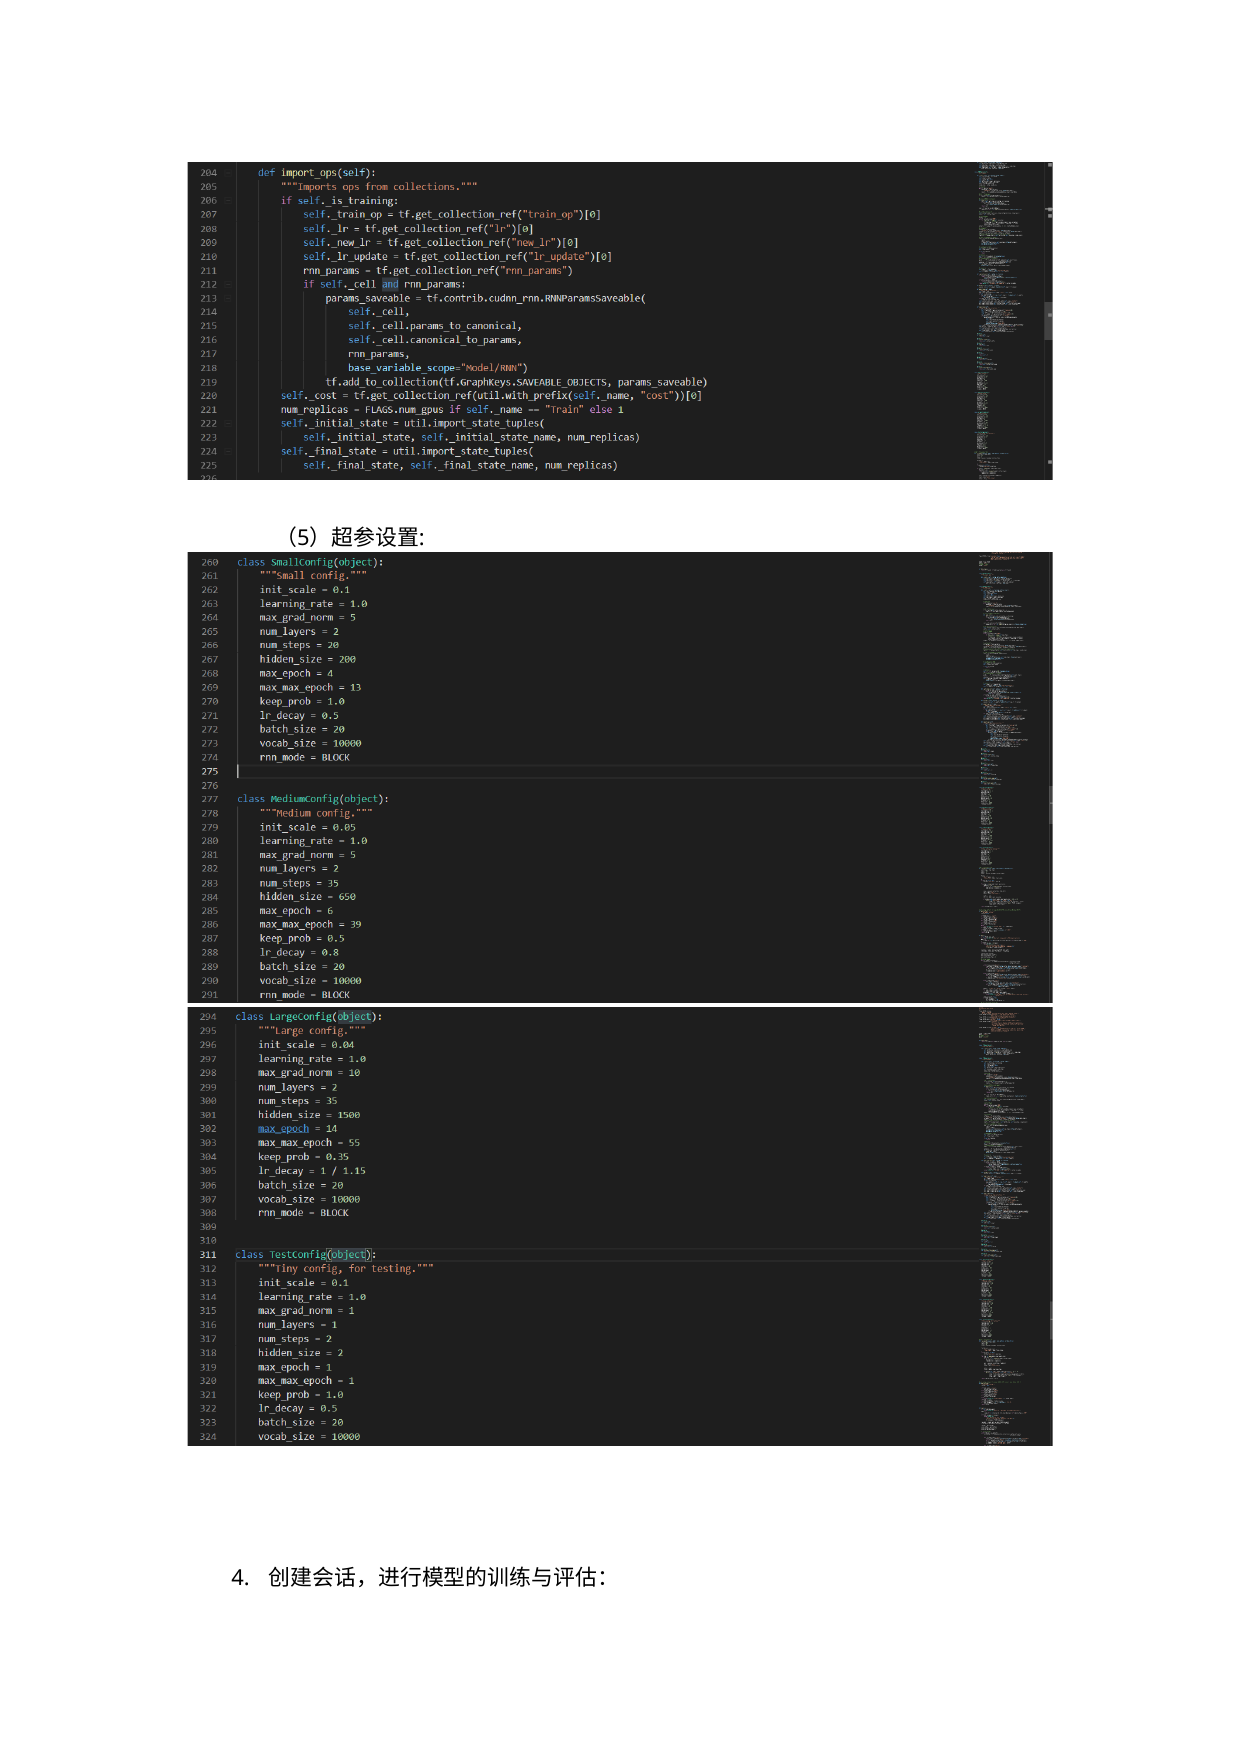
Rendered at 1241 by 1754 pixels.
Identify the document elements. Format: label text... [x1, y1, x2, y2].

picture [187, 552, 1053, 1003]
list 创建会话，进行模型的训练与评估： [231, 1559, 1053, 1592]
text （5）超参设置: [275, 519, 1053, 552]
picture [187, 1007, 1053, 1446]
picture [187, 162, 1053, 480]
